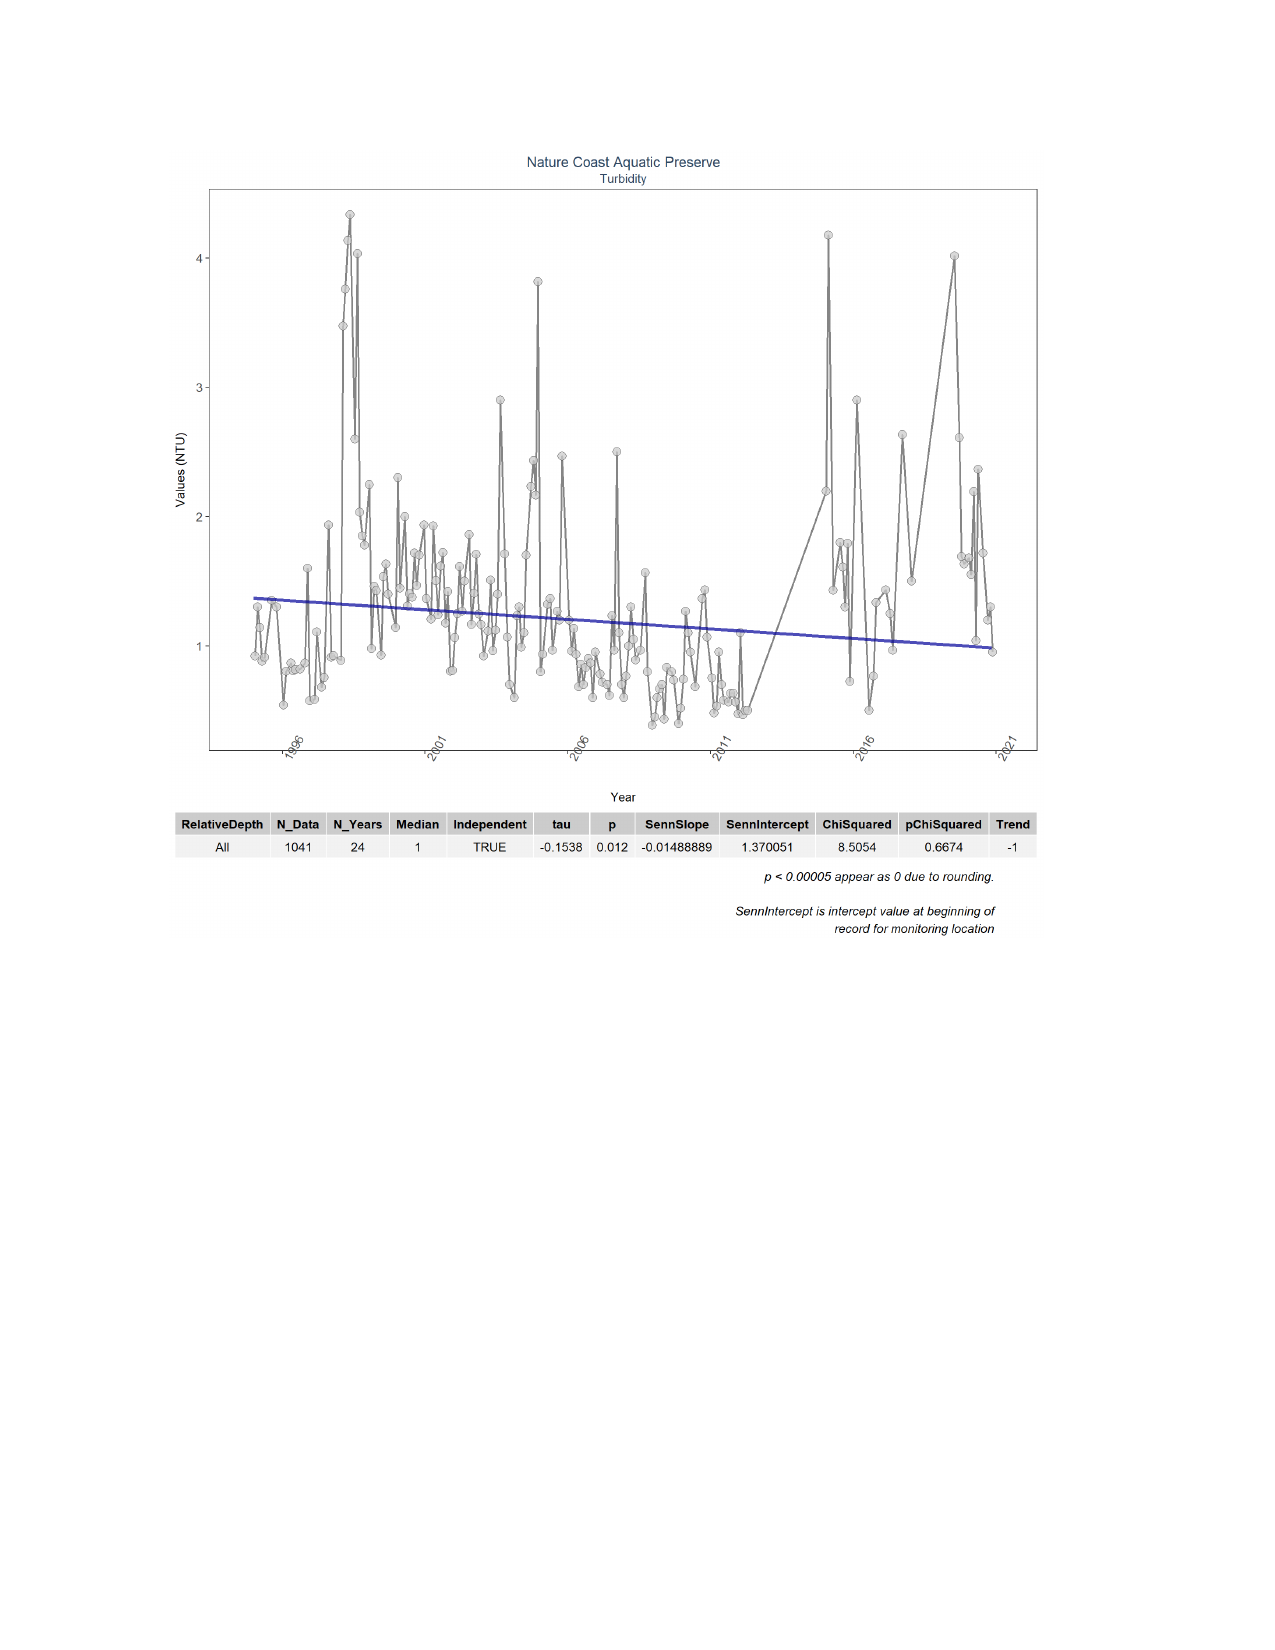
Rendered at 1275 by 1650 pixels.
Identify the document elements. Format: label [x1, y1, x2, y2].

picture [168, 150, 1044, 938]
